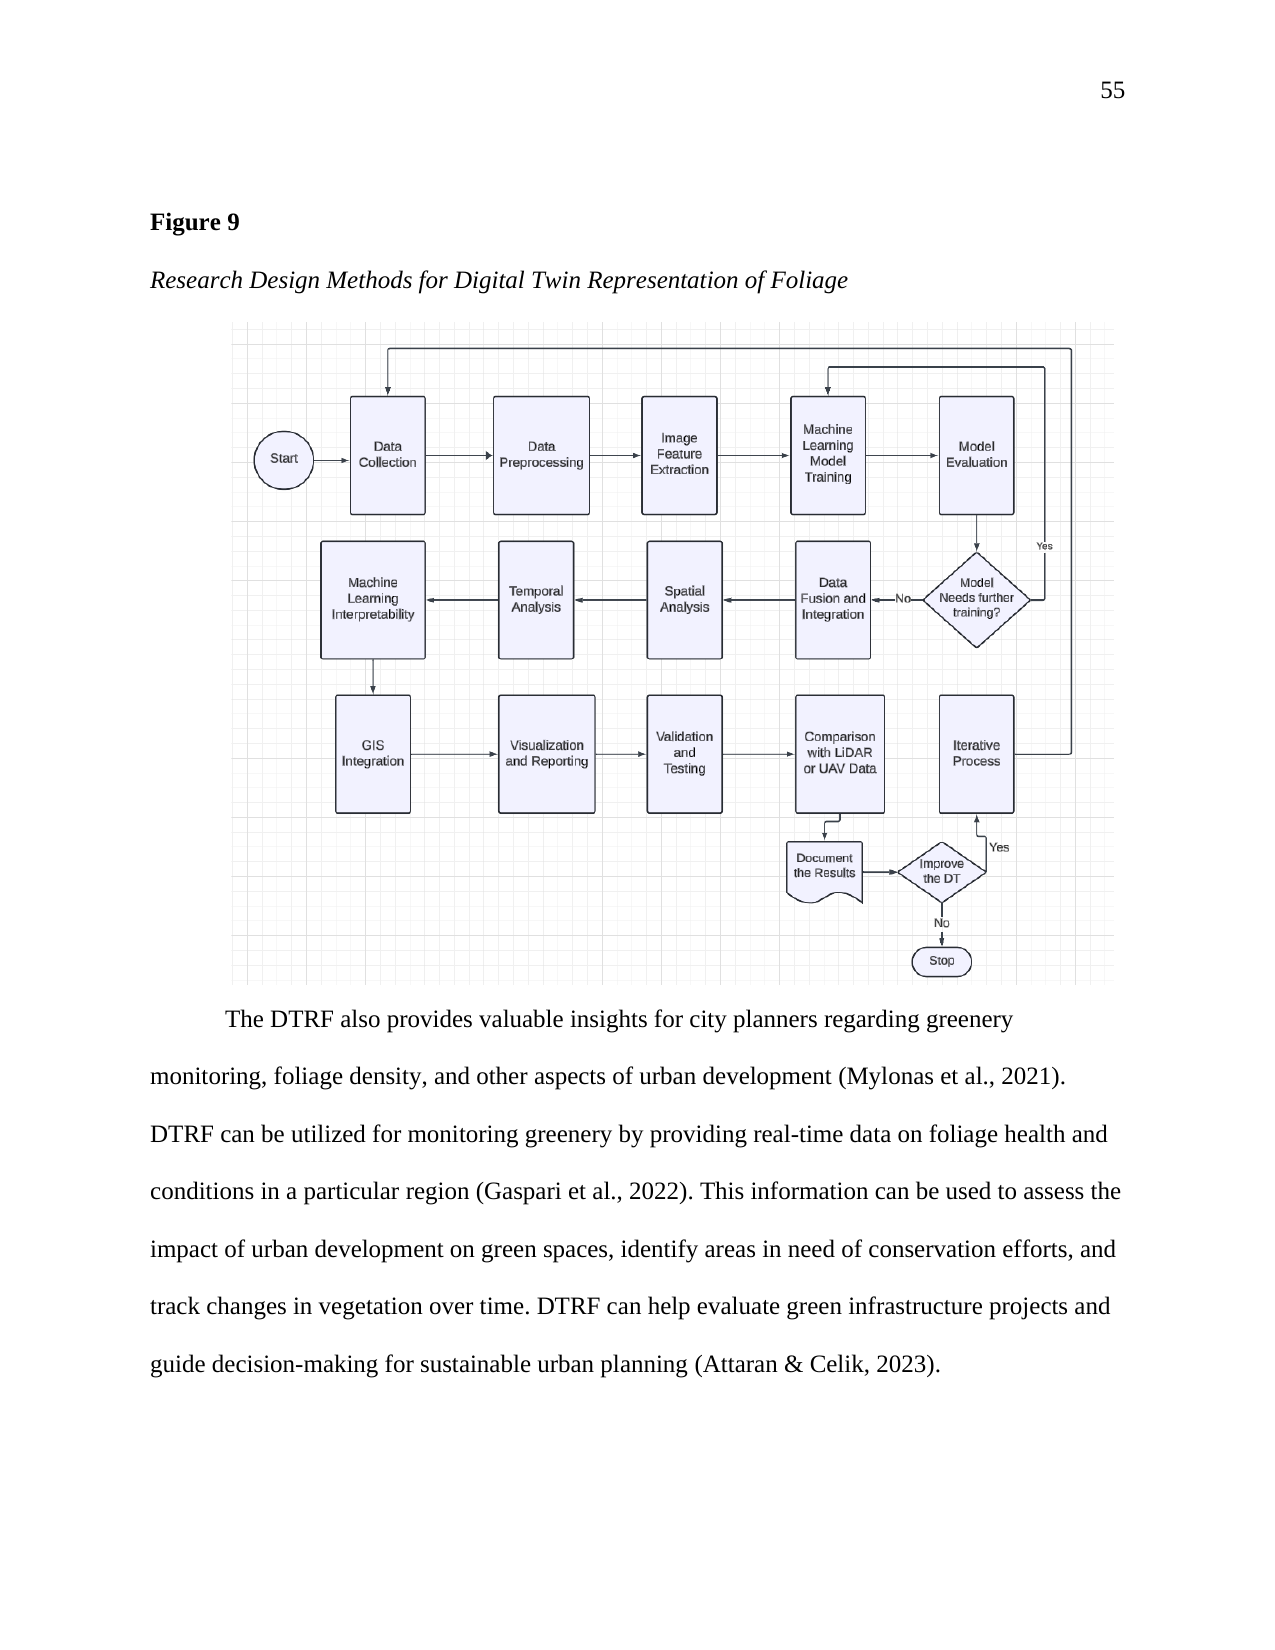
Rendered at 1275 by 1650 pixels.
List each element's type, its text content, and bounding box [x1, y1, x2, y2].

text Figure 9 Research Design Methods for Digital Twin Representation of Foliage [150, 207, 1125, 294]
text The DTRF also provides valuable insights for city planners regarding greenery monitoring, foliage density, and other aspects of urban development (Mylonas et al., 2021). DTRF can be utilized for monitoring greenery by providing real-time data on foliage health and conditions in a particular region (Gaspari et al., 2022). This information can be used to assess the impact of urban development on green spaces, identify areas in need of conservation efforts, and track changes in vegetation over time. DTRF can help evaluate green infrastructure projects and guide decision-making for sustainable urban planning (Attaran & Celik, 2023). [150, 1004, 1125, 1378]
picture [231, 322, 1114, 985]
